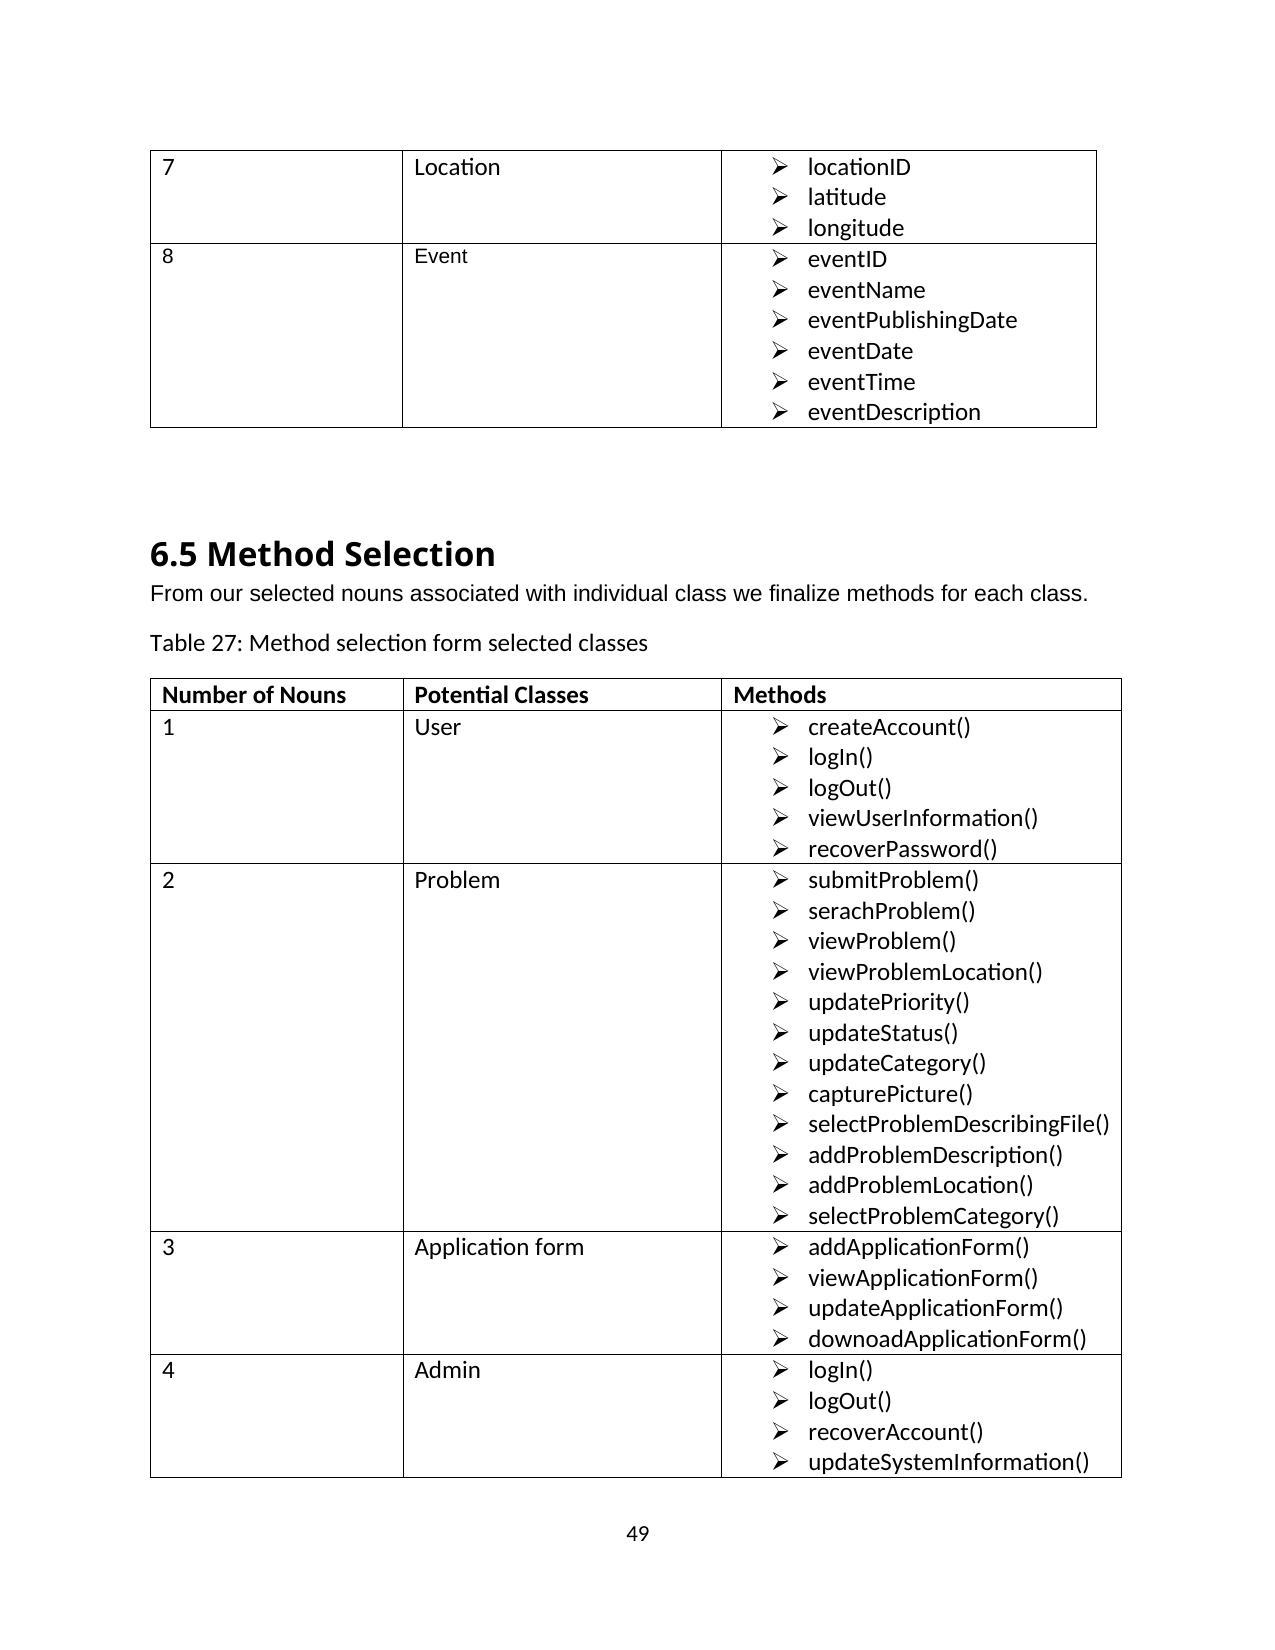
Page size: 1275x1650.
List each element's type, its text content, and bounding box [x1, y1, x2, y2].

table_cell eventID eventName eventPublishingDate eventDate eventTime eventDescription [722, 244, 1096, 427]
table_cell 4 [151, 1355, 403, 1477]
table_cell User [404, 711, 721, 863]
table_cell Location [403, 151, 721, 243]
table_cell 8 [151, 244, 402, 427]
table_cell 3 [151, 1232, 403, 1354]
table_cell Problem [404, 864, 721, 1231]
table_header Number of Nouns [151, 679, 403, 709]
table_cell Admin [404, 1355, 721, 1477]
table_cell 1 [151, 711, 403, 863]
table_cell 7 [151, 151, 402, 243]
table_cell Application form [404, 1232, 721, 1354]
title Table 27: Method selection form selected classes [150, 627, 1125, 657]
table_header Potential Classes [404, 679, 721, 709]
table_cell createAccount() logIn() logOut() viewUserInformation() recoverPassword() [722, 711, 1121, 863]
table_cell logIn() logOut() recoverAccount() updateSystemInformation() [722, 1355, 1121, 1477]
table_header Methods [722, 679, 1121, 709]
table_cell 2 [151, 864, 403, 1231]
text From our selected nouns associated with individual class we finalize methods for each class. [150, 579, 1125, 606]
text 6.5 Method Selection [150, 531, 1125, 576]
table_cell addApplicationForm() viewApplicationForm() updateApplicationForm() downoadApplicationForm() [722, 1232, 1121, 1354]
table_cell locationID latitude longitude [722, 151, 1096, 243]
table_cell Event [403, 244, 721, 427]
table_cell submitProblem() serachProblem() viewProblem() viewProblemLocation() updatePriority() updateStatus() updateCategory() capturePicture() selectProblemDescribingFile() addProblemDescription() addProblemLocation() selectProblemCategory() [722, 864, 1121, 1231]
